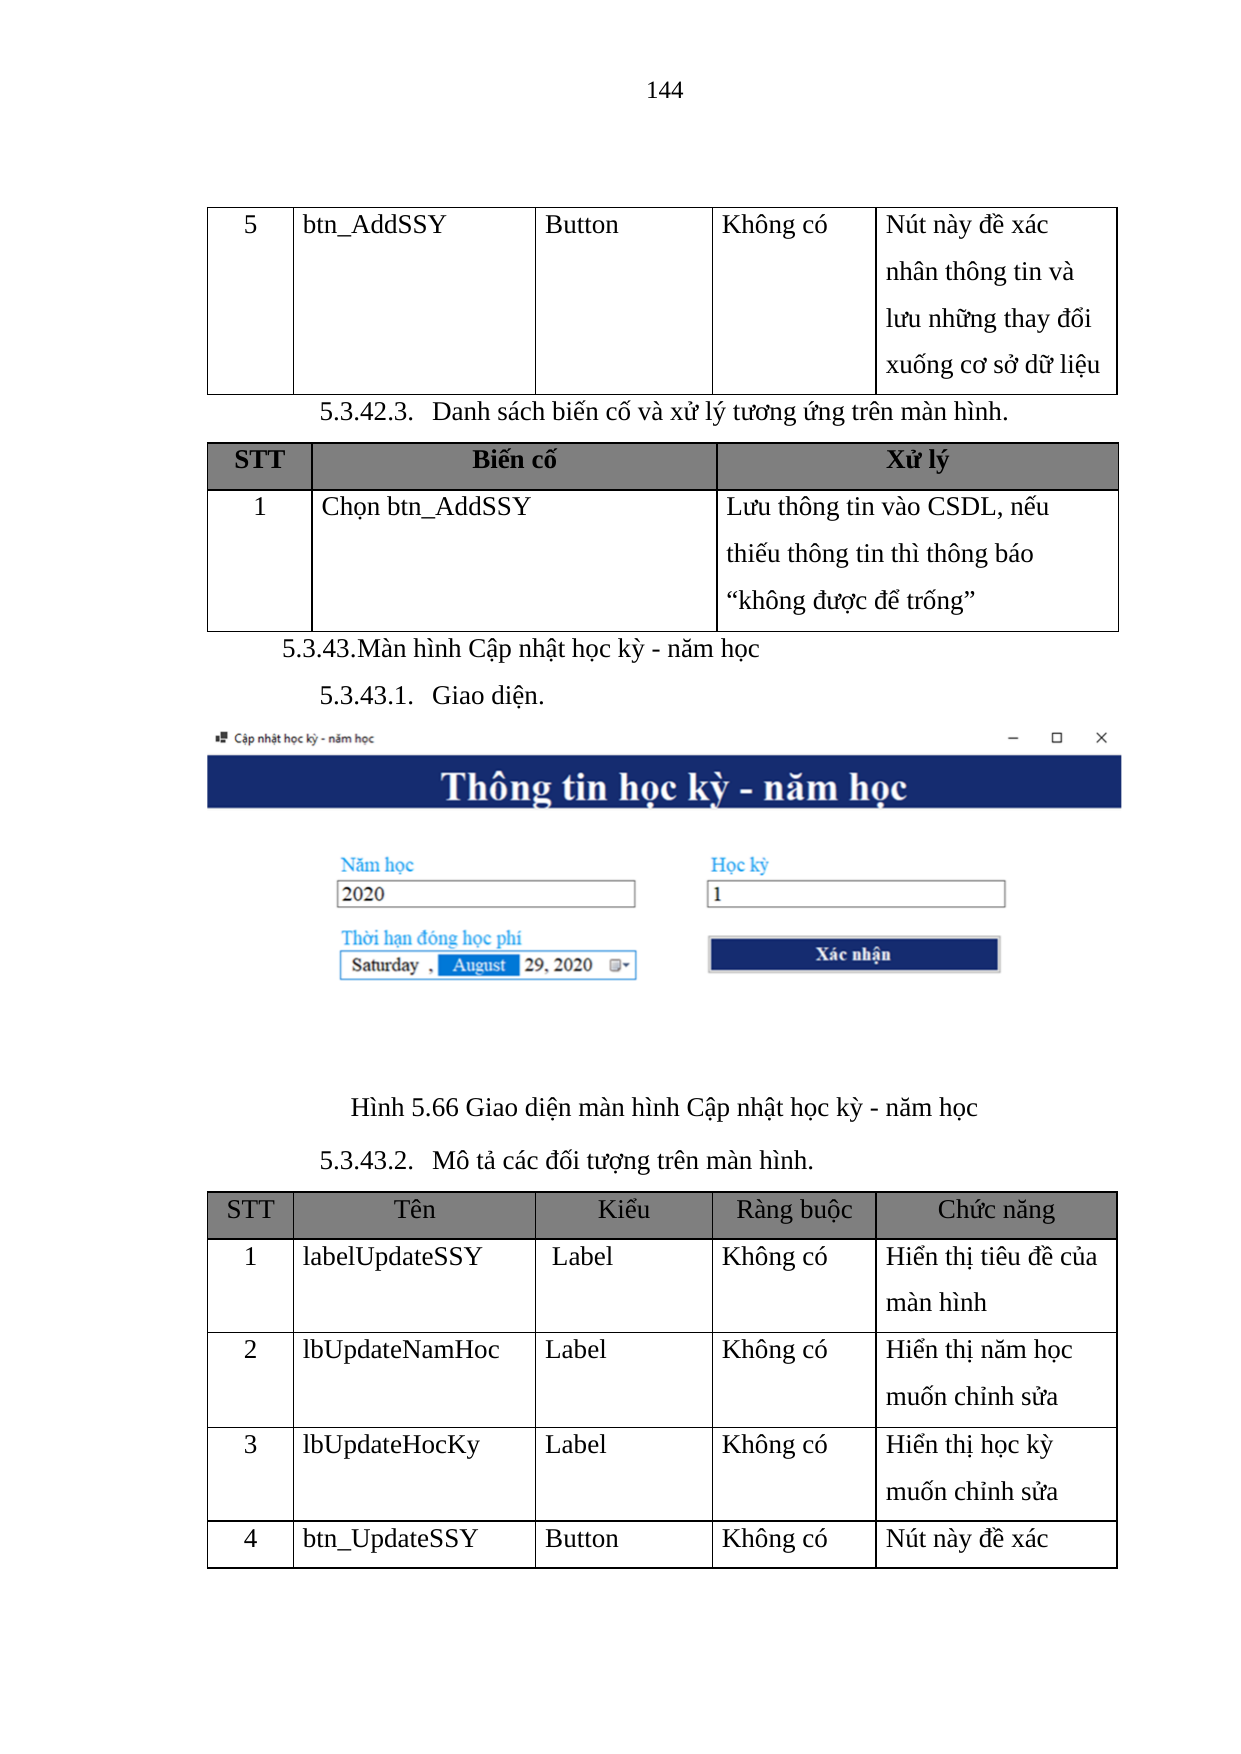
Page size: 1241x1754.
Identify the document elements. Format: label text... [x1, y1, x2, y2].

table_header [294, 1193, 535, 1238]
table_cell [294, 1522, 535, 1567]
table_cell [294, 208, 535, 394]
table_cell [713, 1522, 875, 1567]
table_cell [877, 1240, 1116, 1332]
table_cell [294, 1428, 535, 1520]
list Giao diện. [319, 679, 1122, 710]
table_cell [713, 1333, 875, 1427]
list Mô tả các đối tượng trên màn hình. [319, 1144, 1122, 1176]
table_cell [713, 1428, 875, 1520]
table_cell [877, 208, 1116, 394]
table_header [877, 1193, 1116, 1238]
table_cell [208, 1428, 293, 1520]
text Hình 5.66 Giao diện màn hình Cập nhật học kỳ - năm học [207, 1092, 1122, 1123]
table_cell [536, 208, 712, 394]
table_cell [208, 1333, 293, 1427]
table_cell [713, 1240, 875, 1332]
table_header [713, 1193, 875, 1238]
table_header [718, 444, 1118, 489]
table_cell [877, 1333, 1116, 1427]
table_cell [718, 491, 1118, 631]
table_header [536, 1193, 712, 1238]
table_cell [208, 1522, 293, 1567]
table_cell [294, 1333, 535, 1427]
list Danh sách biến cố và xử lý tương ứng trên màn hình. [319, 395, 1122, 426]
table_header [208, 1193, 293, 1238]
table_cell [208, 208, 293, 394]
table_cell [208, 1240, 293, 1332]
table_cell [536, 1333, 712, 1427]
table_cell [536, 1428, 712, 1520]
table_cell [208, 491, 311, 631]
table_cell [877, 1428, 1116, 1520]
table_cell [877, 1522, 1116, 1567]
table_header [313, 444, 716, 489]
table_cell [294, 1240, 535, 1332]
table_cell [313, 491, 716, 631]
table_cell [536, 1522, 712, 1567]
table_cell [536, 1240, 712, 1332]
picture [207, 725, 1122, 1053]
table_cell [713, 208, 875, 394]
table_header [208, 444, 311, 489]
list Màn hình Cập nhật học kỳ - năm học [282, 632, 1122, 663]
